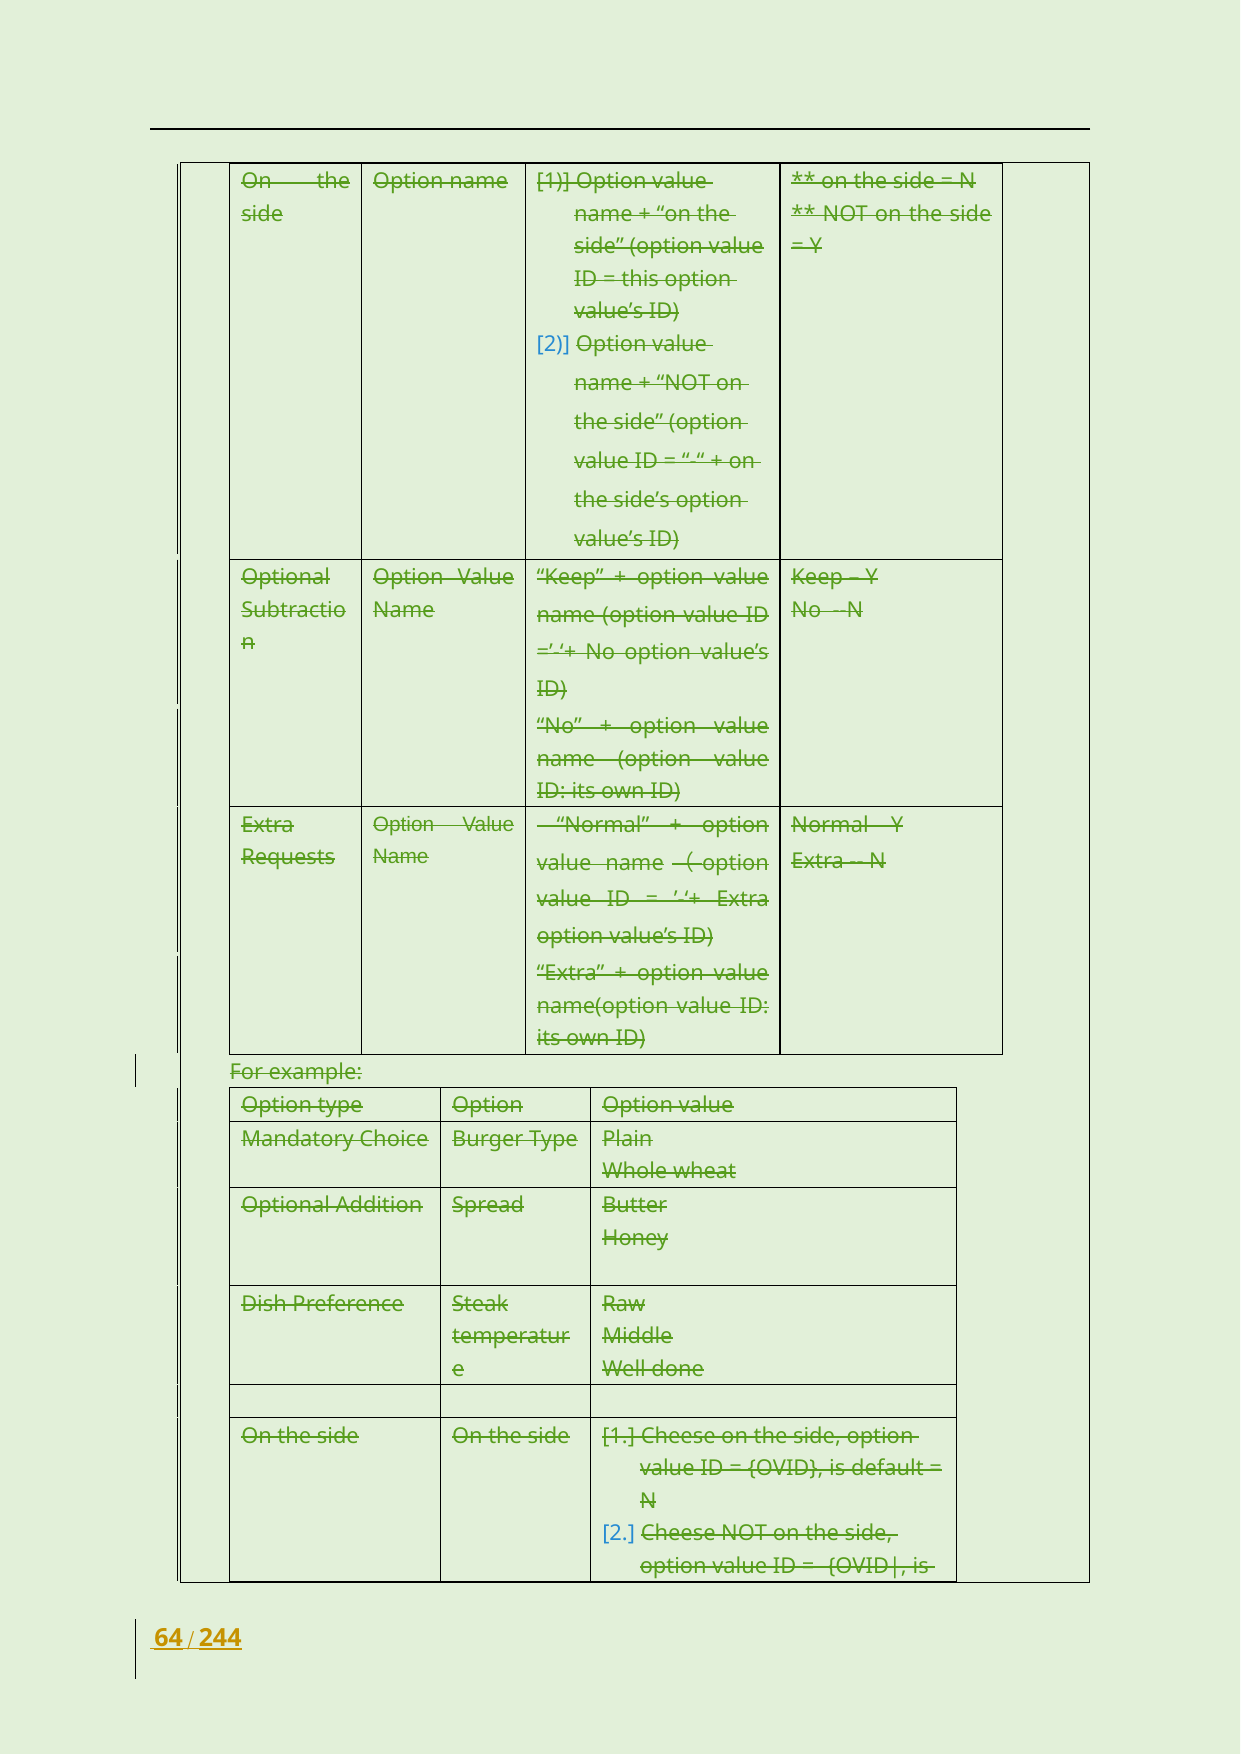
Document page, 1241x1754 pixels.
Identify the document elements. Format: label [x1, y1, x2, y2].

table_cell [181, 163, 1089, 1582]
